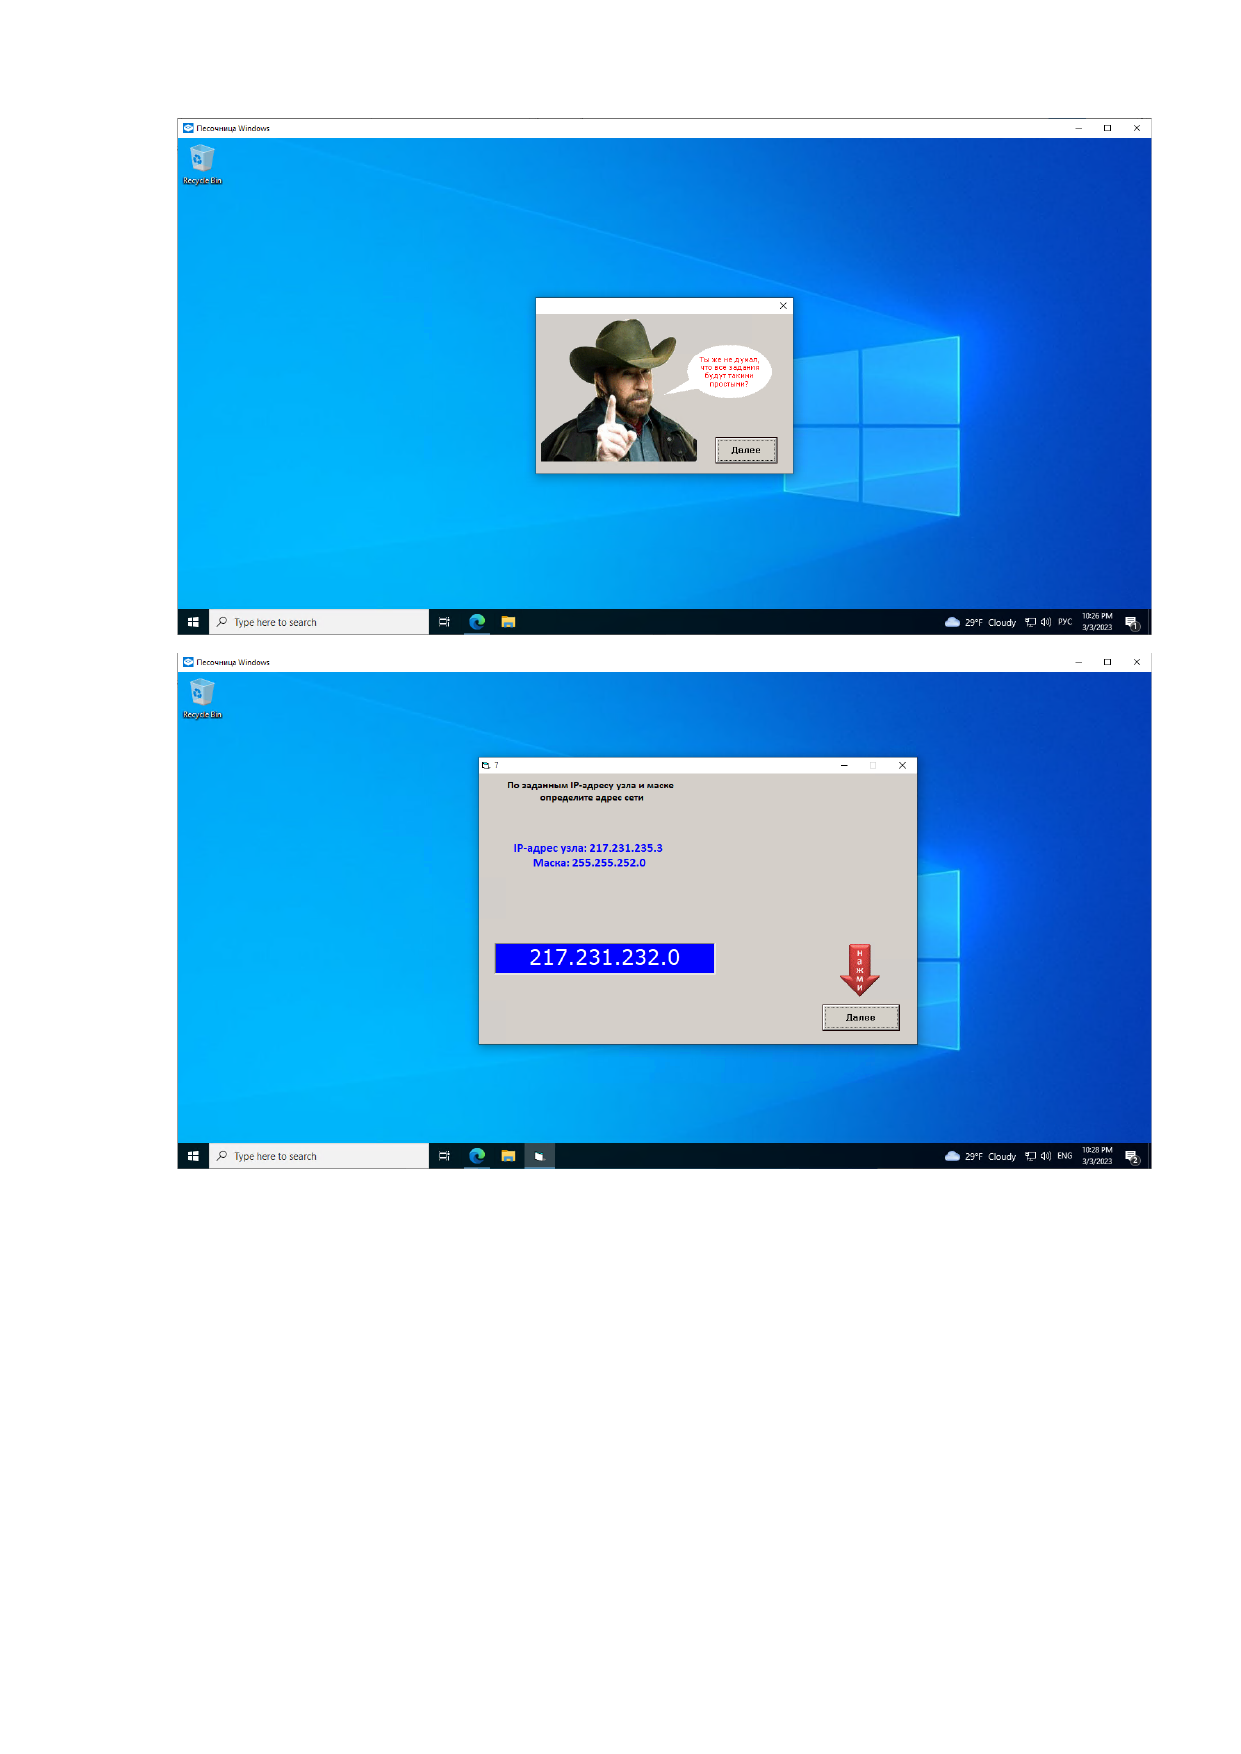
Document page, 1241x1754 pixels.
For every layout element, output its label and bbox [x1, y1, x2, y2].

picture [177, 118, 1152, 635]
picture [184, 712, 193, 717]
picture [211, 178, 221, 182]
picture [191, 145, 213, 171]
picture [184, 178, 193, 183]
picture [211, 712, 221, 716]
picture [191, 679, 213, 705]
picture [177, 653, 1152, 1169]
